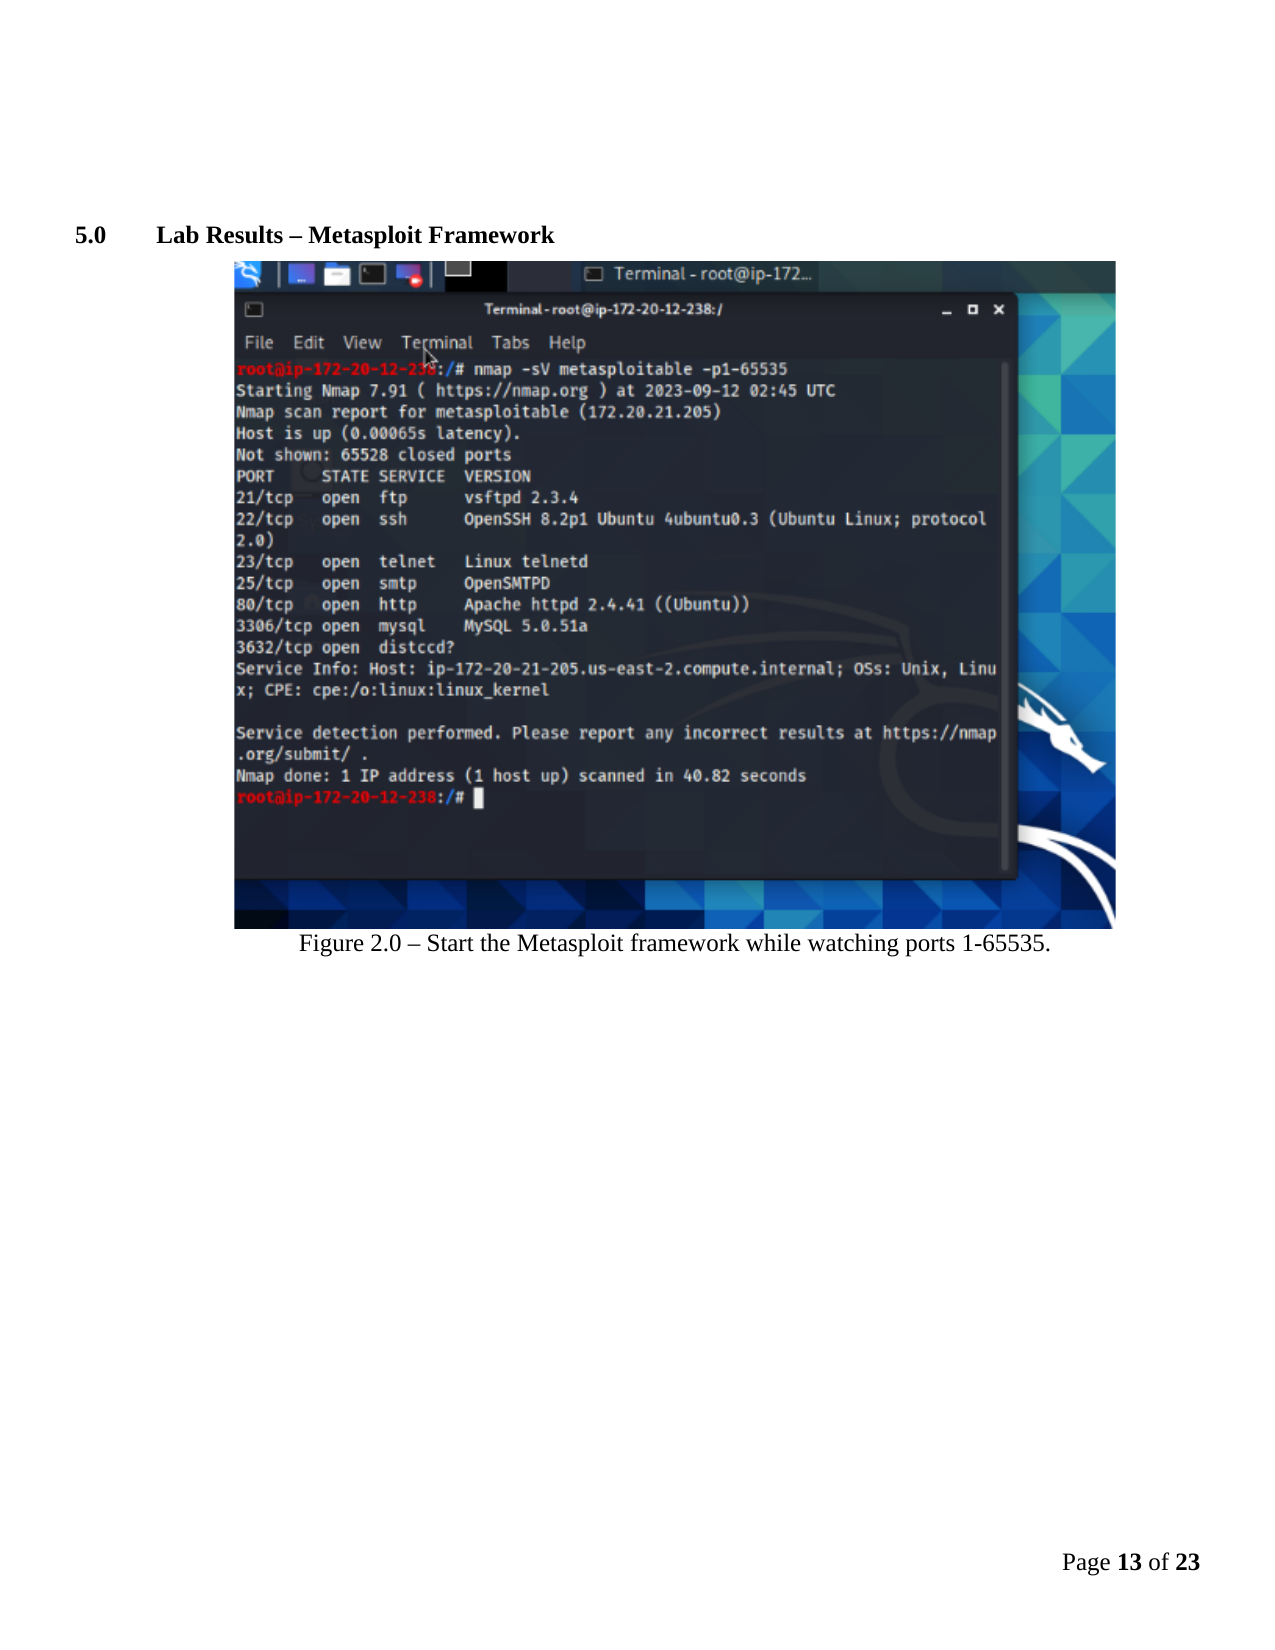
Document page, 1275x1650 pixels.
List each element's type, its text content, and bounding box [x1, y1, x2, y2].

text Figure 2.0 – Start the Metasploit framework while watching ports 1-65535. [150, 928, 1200, 957]
subtitle 5.0 Lab Results – Metasploit Framework [75, 220, 1200, 249]
picture [234, 261, 1116, 929]
